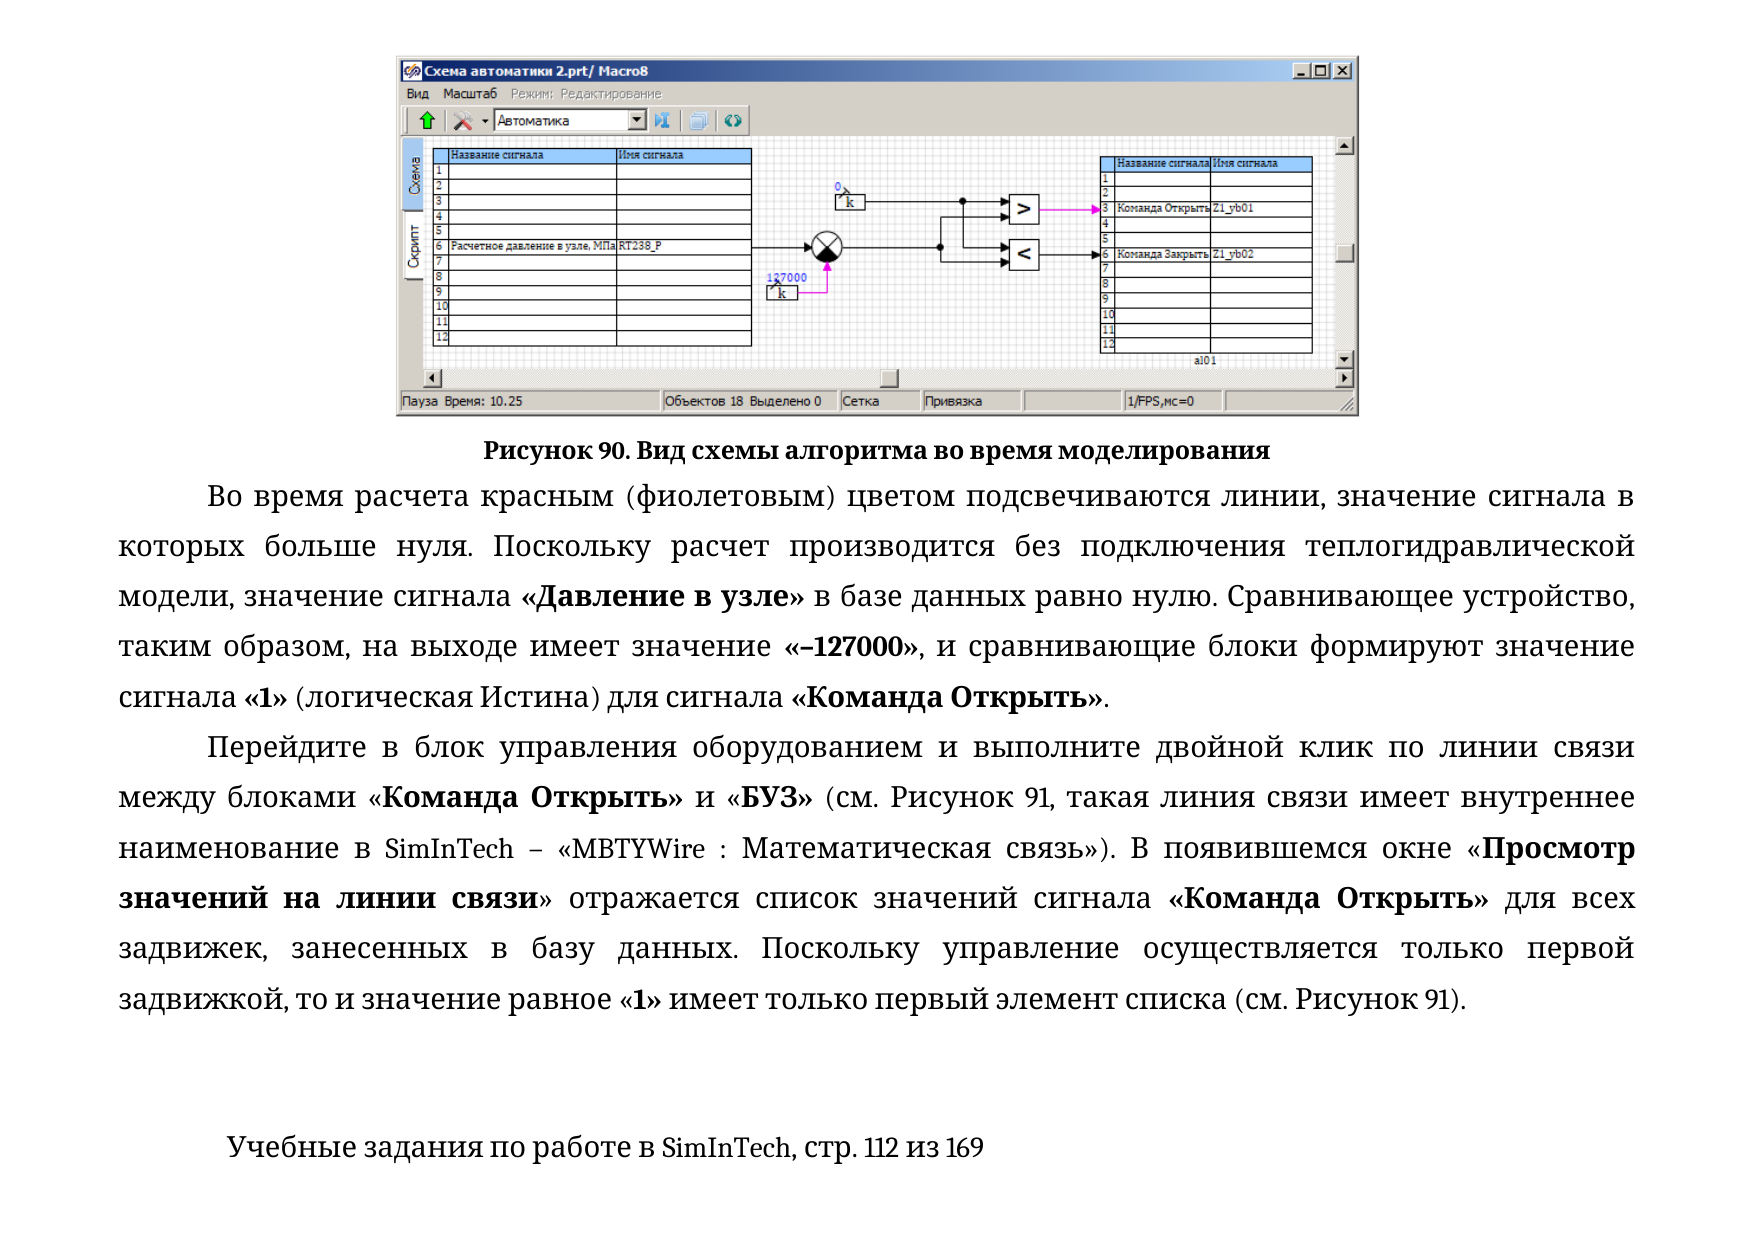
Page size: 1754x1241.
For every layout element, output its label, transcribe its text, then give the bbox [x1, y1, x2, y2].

picture [389, 51, 1365, 420]
text Во время расчета красным (фиолетовым) цветом подсвечиваются линии, значение сигнала в которых больше нуля. Поскольку расчет производится без подключения теплогидравлической модели, значение сигнала «Давление в узле» в базе данных равно нулю. Сравнивающее устройство, таким образом, на выходе имеет значение «–127000», и сравнивающие блоки формируют значение сигнала «1» (логическая Истина) для сигнала «Команда Открыть». [118, 480, 1636, 714]
